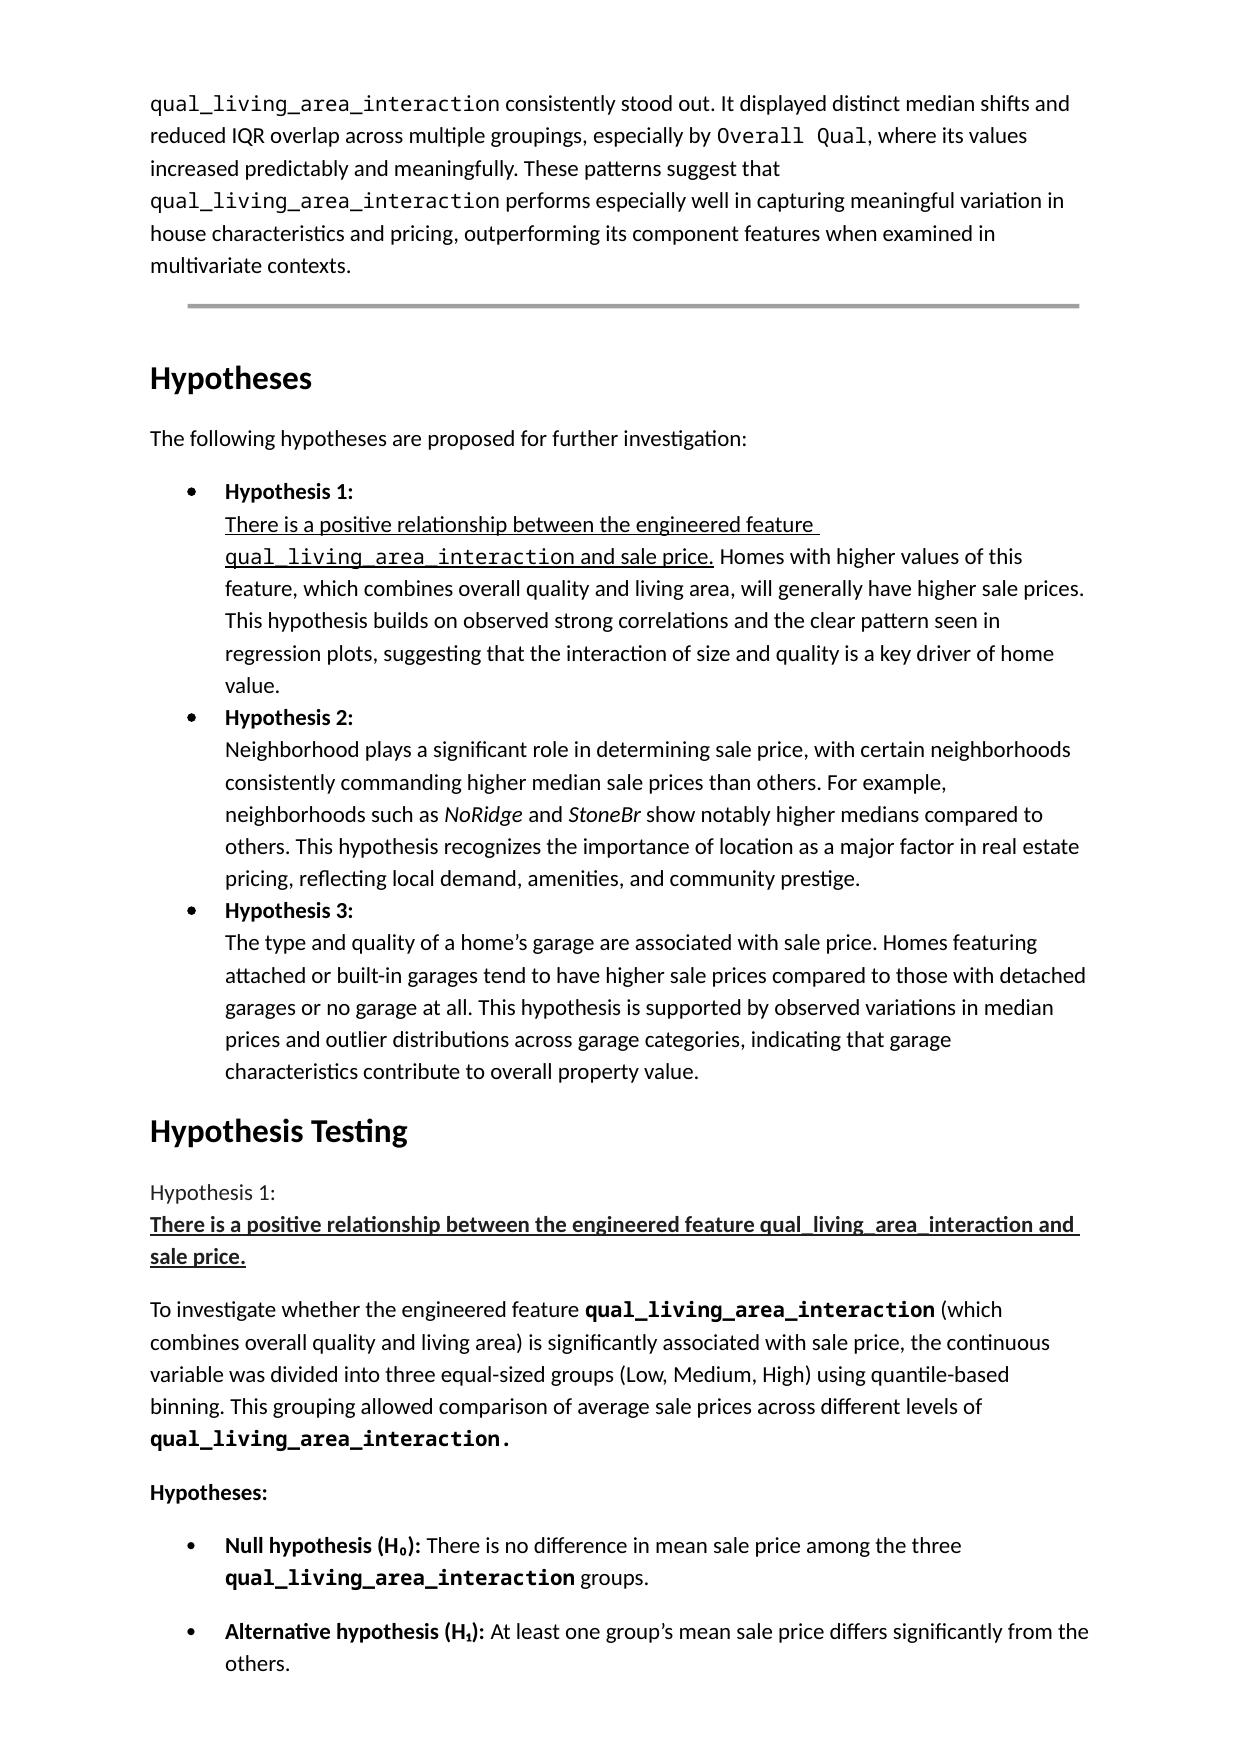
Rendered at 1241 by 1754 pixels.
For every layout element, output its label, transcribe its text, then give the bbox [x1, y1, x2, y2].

list Alternative hypothesis (H₁): At least one group’s mean sale price differs significantly from the others. [187, 1617, 1090, 1677]
text To investigate whether the engineered feature qual_living_area_interaction (which combines overall quality and living area) is significantly associated with sale price, the continuous variable was divided into three equal-sized groups (Low, Medium, High) using quantile-based binning. This grouping allowed comparison of average sale prices across different levels of qual_living_area_interaction. [150, 1295, 1090, 1453]
text The following hypotheses are proposed for further investigation: [150, 424, 1090, 452]
subtitle Hypothesis Testing [150, 1110, 1090, 1151]
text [150, 89, 1090, 279]
list Hypothesis 2: Neighborhood plays a significant role in determining sale price, with certain neighborhoods consistently commanding higher median sale prices than others. For example, neighborhoods such as NoRidge and StoneBr show notably higher medians compared to others. This hypothesis recognizes the importance of location as a major factor in real estate pricing, reflecting local demand, amenities, and community prestige. [187, 703, 1090, 892]
list Null hypothesis (H₀): There is no difference in mean sale price among the three qual_living_area_interaction groups. [187, 1531, 1090, 1592]
list Hypothesis 3: The type and quality of a home’s garage are associated with sale price. Homes featuring attached or built-in garages tend to have higher sale prices compared to those with detached garages or no garage at all. This hypothesis is supported by observed variations in median prices and outlier distributions across garage categories, indicating that garage characteristics contribute to overall property value. [187, 896, 1090, 1085]
list Hypothesis 1: There is a positive relationship between the engineered feature qual_living_area_interaction and sale price. Homes with higher values of this feature, which combines overall quality and living area, will generally have higher sale prices. This hypothesis builds on observed strong correlations and the clear pattern seen in regression plots, suggesting that the interaction of size and quality is a key driver of home value. [187, 477, 1090, 699]
subtitle Hypotheses [150, 357, 1090, 398]
text Hypotheses: [150, 1478, 1090, 1506]
text Hypothesis 1: There is a positive relationship between the engineered feature qual_living_area_interaction and sale price. [150, 1178, 1090, 1270]
